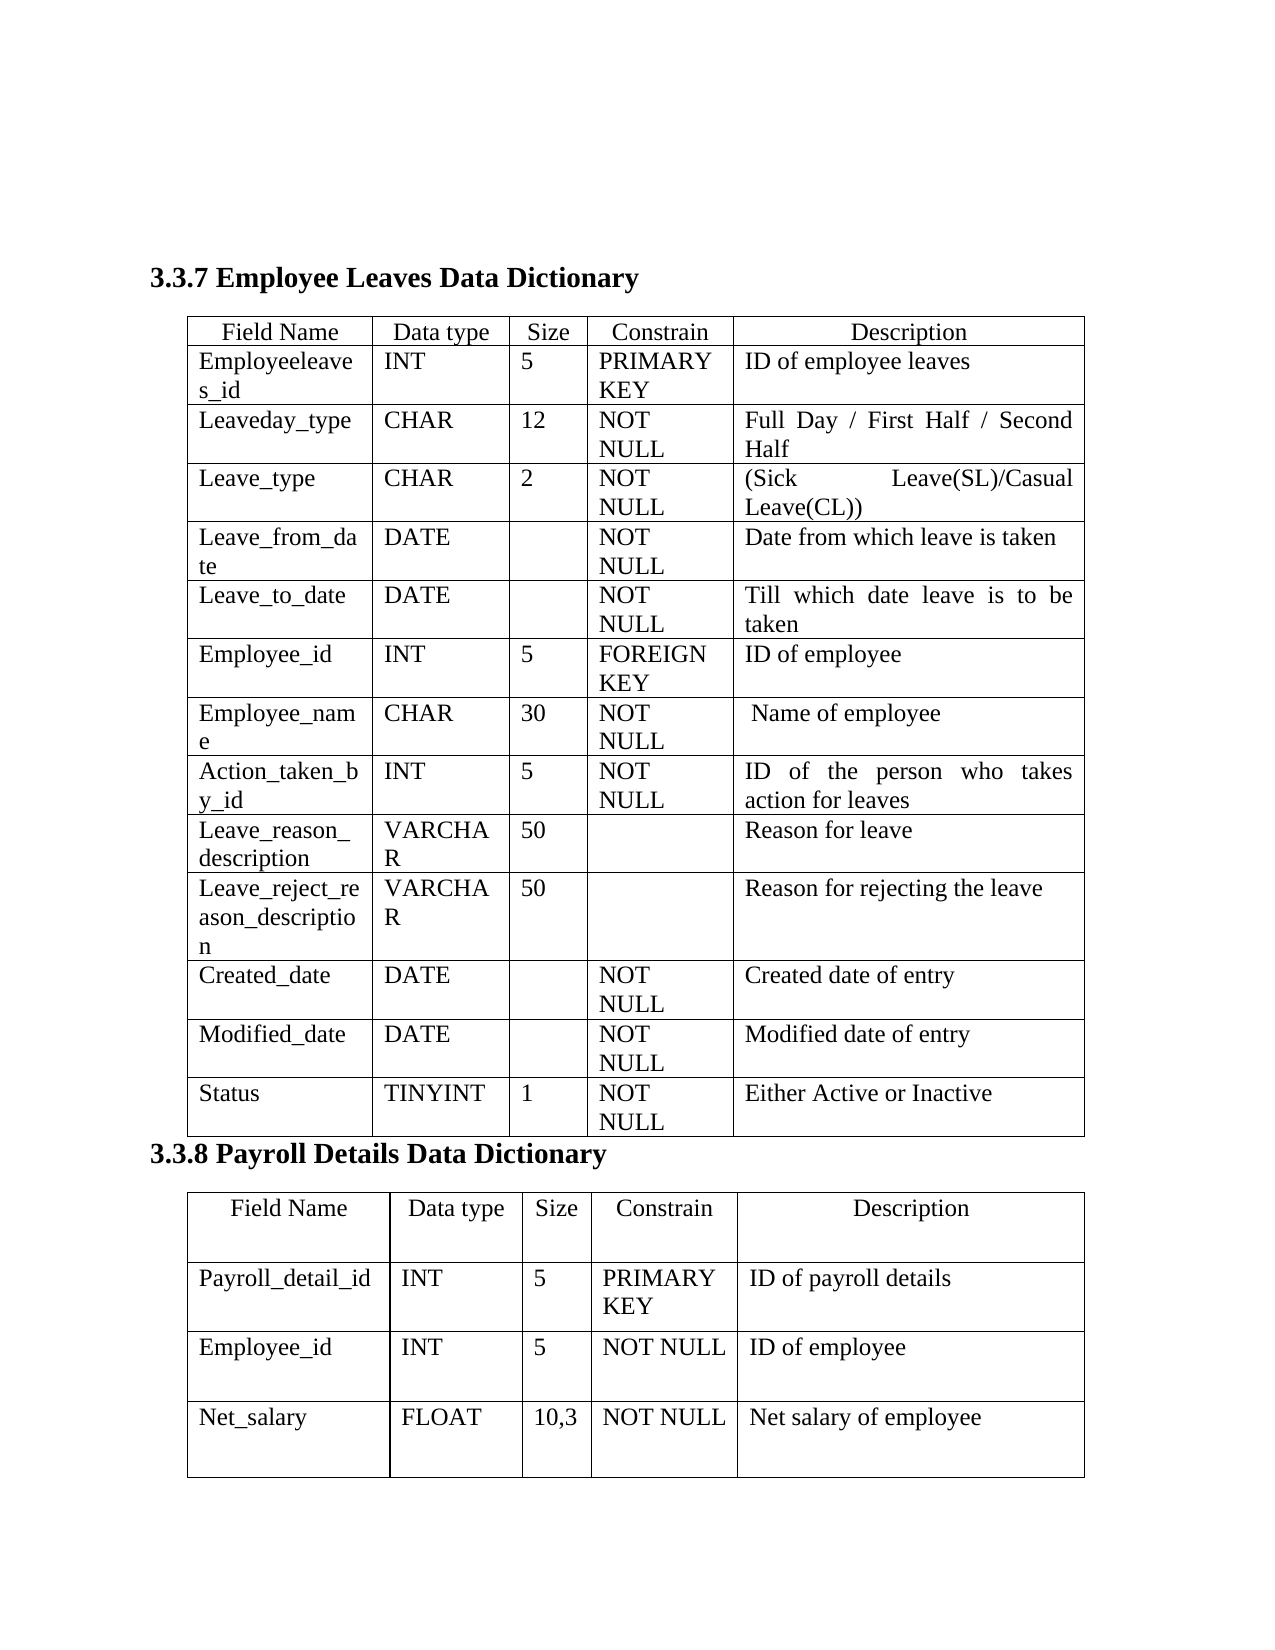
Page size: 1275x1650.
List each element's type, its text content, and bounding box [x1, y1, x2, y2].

table_header Description [734, 317, 1084, 345]
table_header Data type [391, 1193, 522, 1262]
table_cell VARCHAR [373, 873, 509, 959]
table_cell 50 [510, 815, 587, 872]
table_cell Action_taken_by_id [188, 756, 372, 814]
table_header Size [510, 317, 587, 345]
table_header Constrain [592, 1193, 737, 1262]
table_cell FLOAT [391, 1402, 522, 1477]
table_cell 1 [510, 1078, 587, 1136]
table_cell ID of the person who takes action for leaves [734, 756, 1084, 814]
table_cell NOT NULL [588, 961, 733, 1018]
table_cell PRIMARY KEY [592, 1263, 737, 1331]
table_cell INT [373, 756, 509, 814]
table_cell NOT NULL [588, 756, 733, 814]
table_cell VARCHAR [373, 815, 509, 872]
table_cell FOREIGN KEY [588, 639, 733, 697]
table_cell Name of employee [734, 698, 1084, 755]
table_cell 12 [510, 405, 587, 462]
table_cell Leave_from_date [188, 522, 372, 579]
table_cell Modified date of entry [734, 1020, 1084, 1077]
table_cell NOT NULL [592, 1332, 737, 1401]
table_cell [510, 522, 587, 579]
table_cell NOT NULL [588, 1078, 733, 1136]
table_cell Payroll_detail_id [188, 1263, 389, 1331]
table_cell NOT NULL [588, 522, 733, 579]
table_cell Net_salary [188, 1402, 389, 1477]
table_cell Date from which leave is taken [734, 522, 1084, 579]
table_cell INT [391, 1332, 522, 1401]
table_cell CHAR [373, 698, 509, 755]
table_cell Reason for rejecting the leave [734, 873, 1084, 959]
table_cell TINYINT [373, 1078, 509, 1136]
table_cell PRIMARY KEY [588, 346, 733, 404]
table_cell DATE [373, 522, 509, 579]
table_header Field Name [188, 317, 372, 345]
table_cell NOT NULL [588, 698, 733, 755]
table_cell 5 [510, 639, 587, 697]
table_cell Leave_reject_reason_description [188, 873, 372, 959]
table_cell [510, 961, 587, 1018]
table_cell ID of payroll details [738, 1263, 1084, 1331]
table_cell DATE [373, 1020, 509, 1077]
table_header Constrain [588, 317, 733, 345]
table_cell 5 [523, 1332, 591, 1401]
table_header Size [523, 1193, 591, 1262]
table_cell 5 [523, 1263, 591, 1331]
text 3.3.8 Payroll Details Data Dictionary [150, 1137, 1125, 1170]
table_cell Net salary of employee [738, 1402, 1084, 1477]
table_cell 2 [510, 464, 587, 521]
table_cell Employeeleaves_id [188, 346, 372, 404]
table_cell INT [373, 346, 509, 404]
table_cell INT [391, 1263, 522, 1331]
table_cell [510, 1020, 587, 1077]
table_cell NOT NULL [588, 581, 733, 638]
table_cell Status [188, 1078, 372, 1136]
table_cell [588, 815, 733, 872]
table_cell 5 [510, 346, 587, 404]
table_cell CHAR [373, 405, 509, 462]
table_cell Leave_type [188, 464, 372, 521]
table_cell 50 [510, 873, 587, 959]
table_cell 10,3 [523, 1402, 591, 1477]
table_cell DATE [373, 581, 509, 638]
table_cell NOT NULL [588, 405, 733, 462]
table_header Description [738, 1193, 1084, 1262]
table_cell Employee_name [188, 698, 372, 755]
table_cell INT [373, 639, 509, 697]
table_header Data type [373, 317, 509, 345]
table_cell NOT NULL [588, 464, 733, 521]
table_cell Employee_id [188, 1332, 389, 1401]
table_cell ID of employee [734, 639, 1084, 697]
table_cell [510, 581, 587, 638]
table_cell Leave_reason_description [188, 815, 372, 872]
table_cell Created date of entry [734, 961, 1084, 1018]
table_cell (Sick Leave(SL)/Casual Leave(CL)) [734, 464, 1084, 521]
table_cell Full Day / First Half / Second Half [734, 405, 1084, 462]
table_cell DATE [373, 961, 509, 1018]
table_cell ID of employee leaves [734, 346, 1084, 404]
table_cell Reason for leave [734, 815, 1084, 872]
table_cell 30 [510, 698, 587, 755]
table_cell 5 [510, 756, 587, 814]
table_cell Till which date leave is to be taken [734, 581, 1084, 638]
table_cell Leaveday_type [188, 405, 372, 462]
table_cell Either Active or Inactive [734, 1078, 1084, 1136]
table_cell Employee_id [188, 639, 372, 697]
table_cell Modified_date [188, 1020, 372, 1077]
table_header Field Name [188, 1193, 389, 1262]
table_cell NOT NULL [588, 1020, 733, 1077]
table_cell [588, 873, 733, 959]
table_cell CHAR [373, 464, 509, 521]
text 3.3.7 Employee Leaves Data Dictionary [150, 260, 1125, 294]
table_cell ID of employee [738, 1332, 1084, 1401]
table_cell NOT NULL [592, 1402, 737, 1477]
table_cell Leave_to_date [188, 581, 372, 638]
table_cell Created_date [188, 961, 372, 1018]
